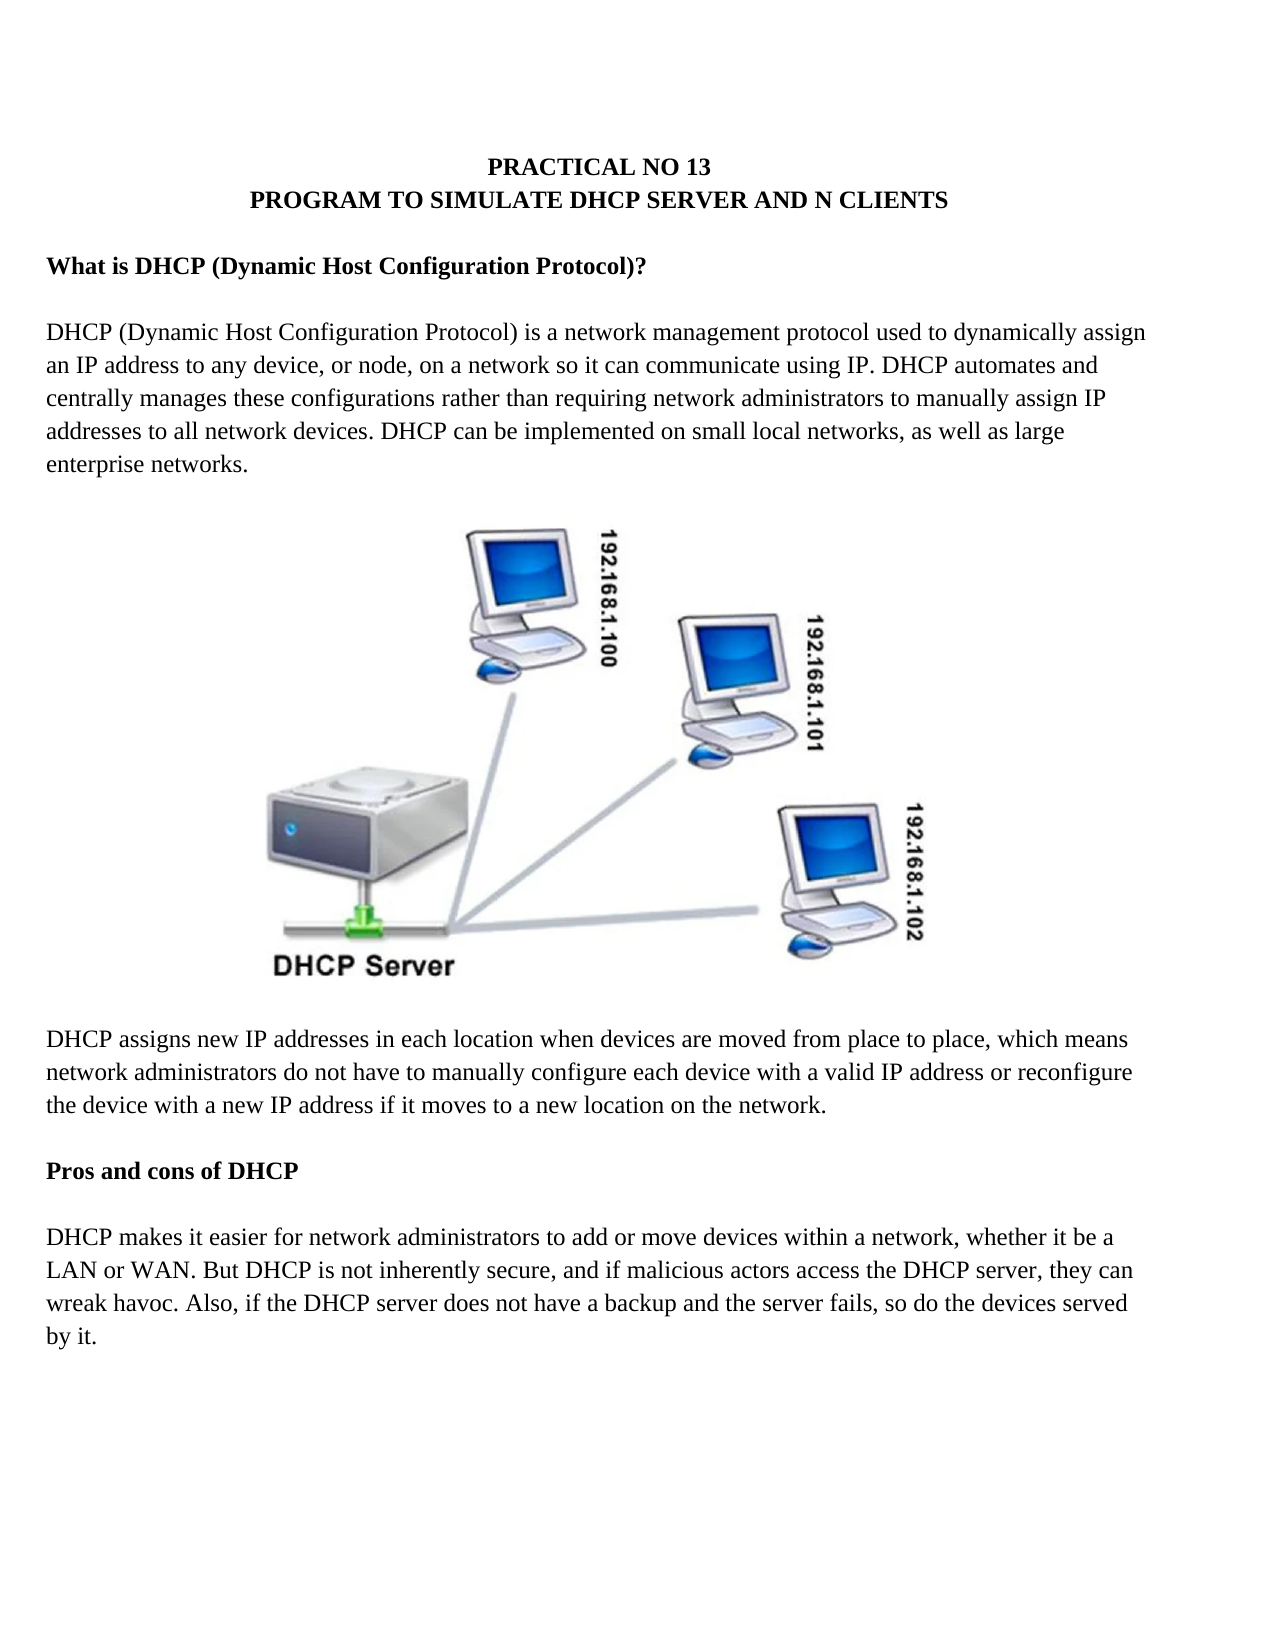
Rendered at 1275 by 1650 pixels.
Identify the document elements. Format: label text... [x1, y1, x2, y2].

text DHCP assigns new IP addresses in each location when devices are moved from place to place, which means network administrators do not have to manually configure each device with a valid IP address or reconfigure the device with a new IP address if it moves to a new location on the network. [46, 1024, 1153, 1119]
picture [125, 515, 1074, 987]
text Pros and cons of DHCP [46, 1156, 1153, 1185]
text What is DHCP (Dynamic Host Configuration Protocol)? [46, 251, 1153, 280]
text PRACTICAL NO 13 [46, 152, 1153, 181]
text PROGRAM TO SIMULATE DHCP SERVER AND N CLIENTS [46, 185, 1153, 214]
text DHCP makes it easier for network administrators to add or move devices within a network, whether it be a LAN or WAN. But DHCP is not inherently secure, and if malicious actors access the DHCP server, they can wreak havoc. Also, if the DHCP server does not have a backup and the server fails, so do the devices served by it. [46, 1222, 1153, 1350]
text DHCP (Dynamic Host Configuration Protocol) is a network management protocol used to dynamically assign an IP address to any device, or node, on a network so it can communicate using IP. DHCP automates and centrally manages these configurations rather than requiring network administrators to manually assign IP addresses to all network devices. DHCP can be implemented on small local networks, as well as large enterprise networks. [46, 317, 1153, 478]
